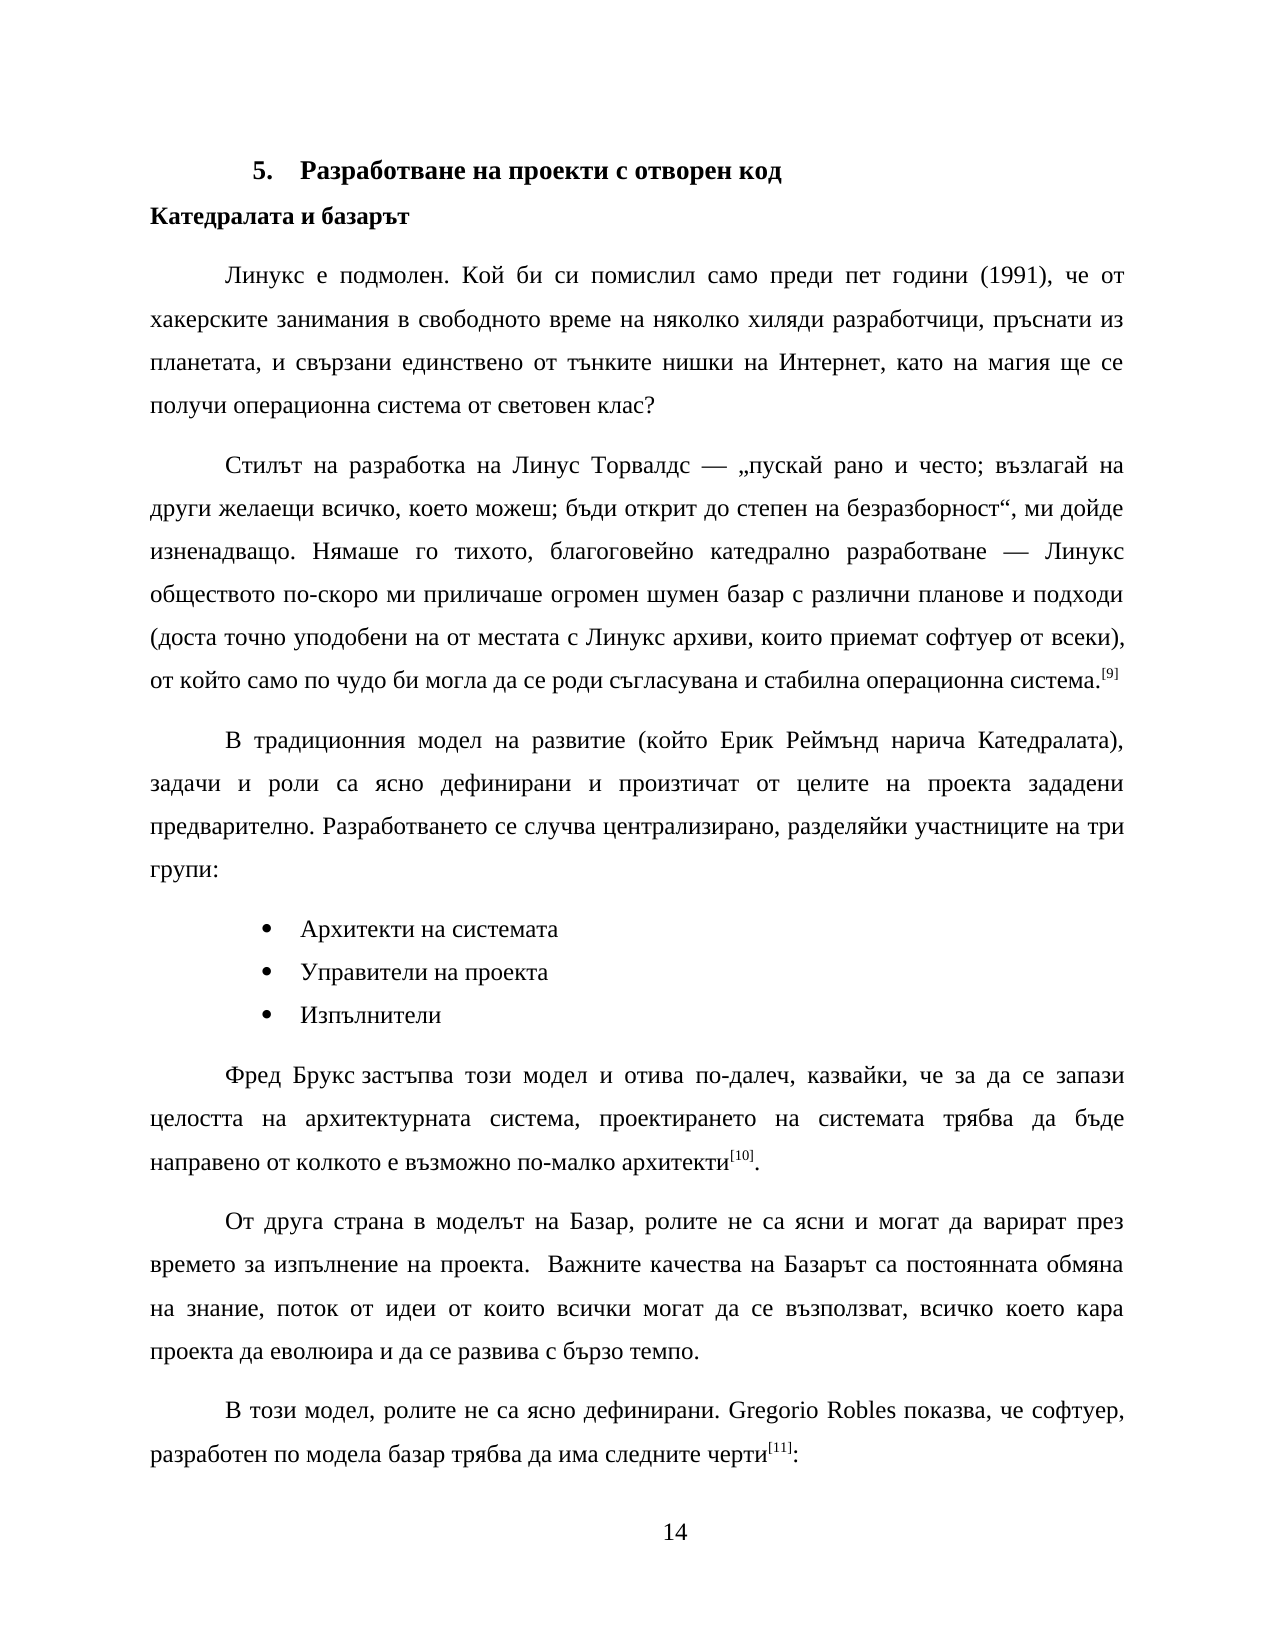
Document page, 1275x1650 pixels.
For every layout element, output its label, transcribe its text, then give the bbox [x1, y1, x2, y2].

text Стилът на разработка на Линус Торвалдс — „пускай рано и често; възлагай на други желаещи всичко, което можеш; бъди открит до степен на безразборност“, ми дойде изненадващо. Нямаше го тихото, благоговейно катедрално разработване — Линукс обществото по-скоро ми приличаше огромен шумен базар с различни планове и подходи (доста точно уподобени на от местата с Линукс архиви, които приемат софтуер от всеки), от който само по чудо би могла да се роди съгласувана и стабилна операционна система.[9] [150, 450, 1125, 694]
text Линукс е подмолен. Кой би си помислил само преди пет години (1991), че от хакерските занимания в свободното време на няколко хиляди разработчици, пръснати из планетата, и свързани единствено от тънките нишки на Интернет, като на магия ще се получи операционна система от световен клас? [150, 261, 1125, 419]
text Фред Брукс застъпва този модел и отива по-далеч, казвайки, че за да се запази целостта на архитектурната система, проектирането на системата трябва да бъде направено от колкото е възможно по-малко архитекти[10]. [150, 1060, 1125, 1104]
list Изпълнители [262, 1001, 1125, 1029]
list Архитекти на системата [262, 914, 1125, 943]
text От друга страна в моделът на Базар, ролите не са ясни и могат да варират през времето за изпълнение на проекта. Важните качества на Базарът са постоянната обмяна на знание, поток от идеи от които всички могат да се възползват, всичко което кара проекта да еволюира и да се развива с бързо темпо. [150, 1206, 1125, 1364]
text Катедралата и базарът [150, 201, 1125, 229]
list Управители на проекта [262, 957, 1125, 986]
text В този модел, ролите не са ясно дефинирани. Gregorio Robles показва, че софтуер, разработен по модела базар трябва да има следните черти[11]: [150, 1396, 1125, 1467]
text В традиционния модел на развитие (който Ерик Реймънд нарича Катедралата), задачи и роли са ясно дефинирани и произтичат от целите на проекта зададени предварително. Разработването се случва централизирано, разделяйки участниците на три групи: [150, 725, 1125, 883]
subtitle Разработване на проекти с отворен код [187, 154, 1125, 185]
text Фред Брукс застъпва този модел и отива по-далеч, казвайки, че за да се запази целостта на архитектурната система, проектирането на системата трябва да бъде направено от колкото е възможно по-малко архитекти[10]. [150, 1132, 1125, 1175]
